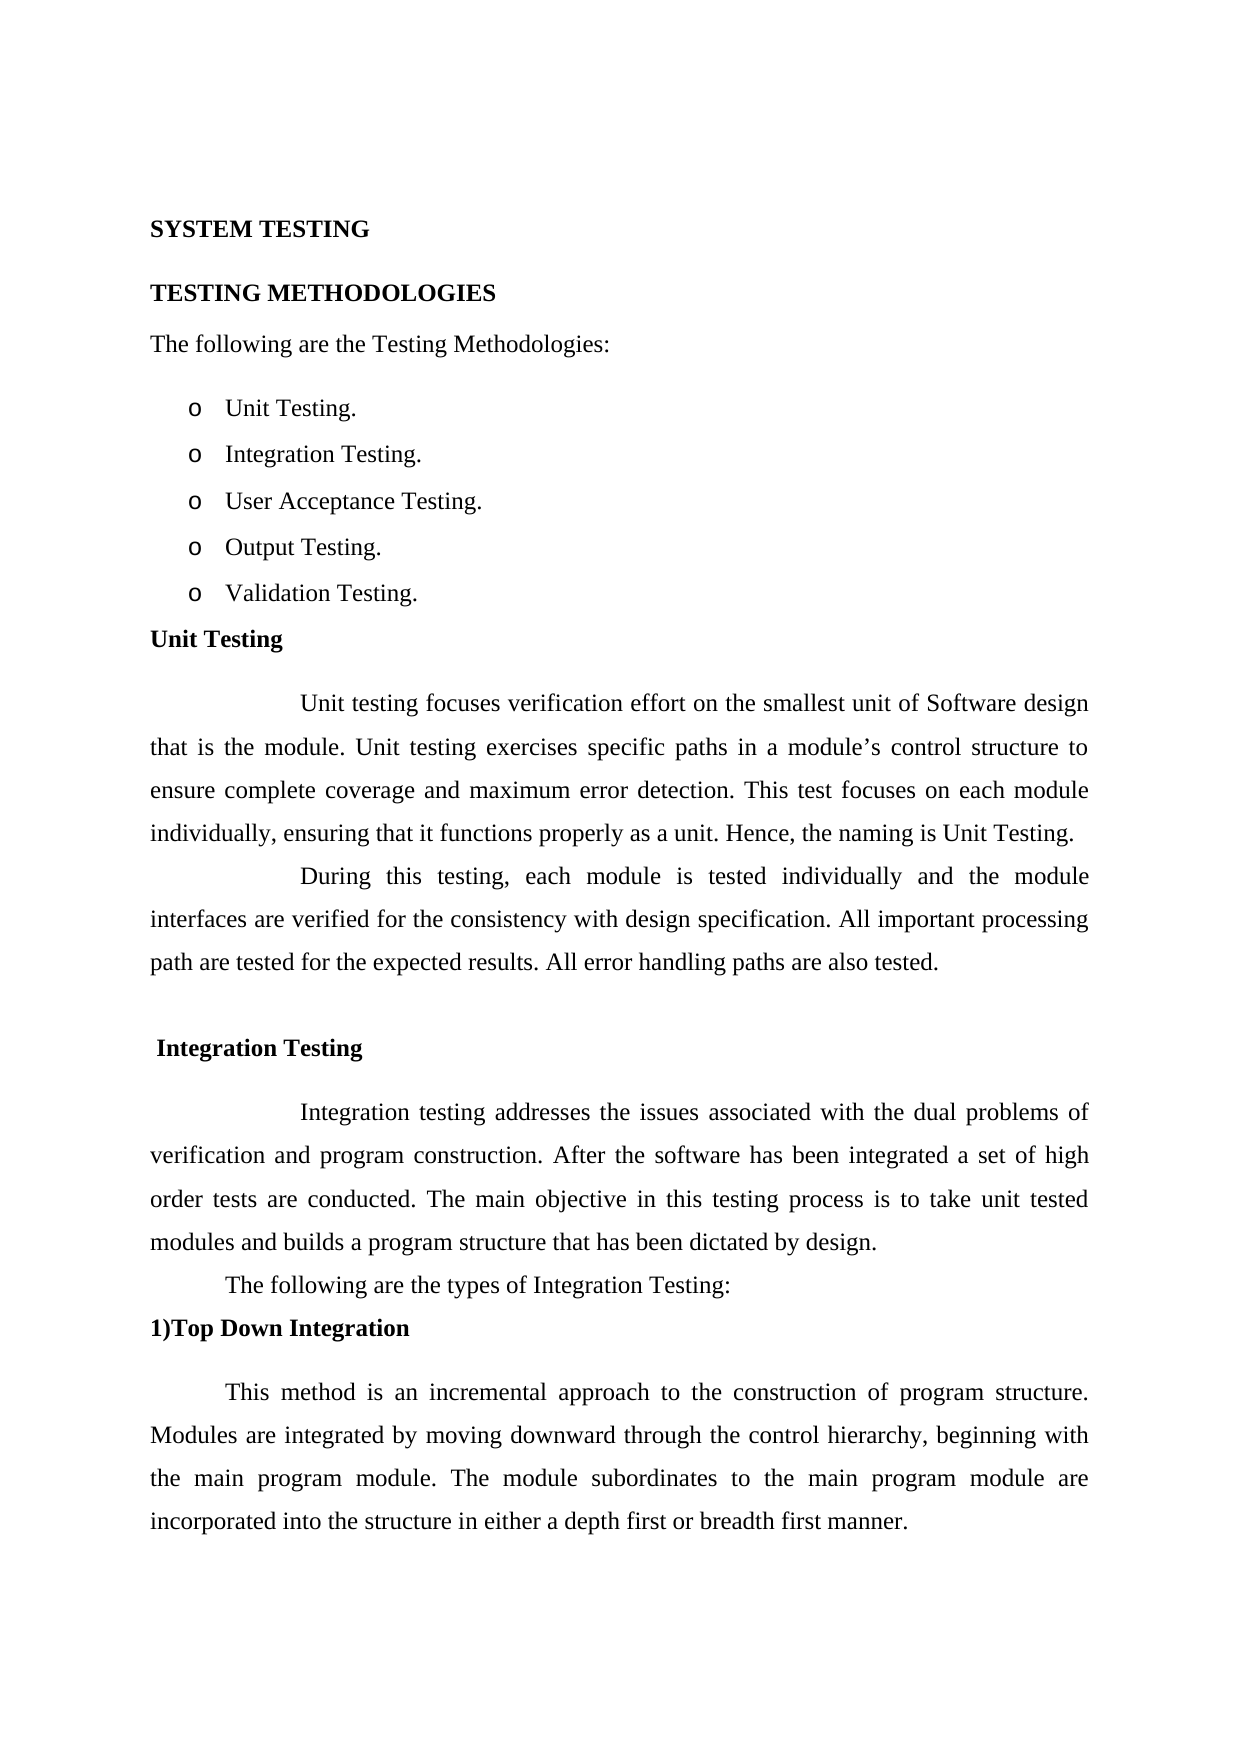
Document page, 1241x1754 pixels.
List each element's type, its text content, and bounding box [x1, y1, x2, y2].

list Output Testing. [187, 532, 1090, 563]
text Integration testing addresses the issues associated with the dual problems of verification and program construction. After the software has been integrated a set of high order tests are conducted. The main objective in this testing process is to take unit tested modules and builds a program structure that has been dictated by design. [150, 1097, 1090, 1256]
list Integration Testing. [187, 439, 1090, 470]
list Unit Testing. [187, 393, 1090, 424]
text Unit testing focuses verification effort on the smallest unit of Software design that is the module. Unit testing exercises specific paths in a module’s control structure to ensure complete coverage and maximum error detection. This test focuses on each module individually, ensuring that it functions properly as a unit. Hence, the naming is Unit Testing. [150, 688, 1090, 847]
text During this testing, each module is tested individually and the module interfaces are verified for the consistency with design specification. All important processing path are tested for the expected results. All error handling paths are also tested. [150, 861, 1090, 976]
list Validation Testing. [187, 578, 1090, 609]
subtitle TESTING METHODOLOGIES [150, 278, 1090, 307]
text 1)Top Down Integration [150, 1313, 1090, 1342]
text Unit Testing [150, 624, 1090, 653]
text The following are the Testing Methodologies: [150, 329, 1090, 358]
text Integration Testing [150, 1033, 1090, 1062]
text This method is an incremental approach to the construction of program structure. Modules are integrated by moving downward through the control hierarchy, beginning with the main program module. The module subordinates to the main program module are incorporated into the structure in either a depth first or breadth first manner. [150, 1377, 1090, 1535]
list User Acceptance Testing. [187, 486, 1090, 517]
text SYSTEM TESTING [150, 214, 1090, 243]
text The following are the types of Integration Testing: [150, 1270, 1090, 1299]
